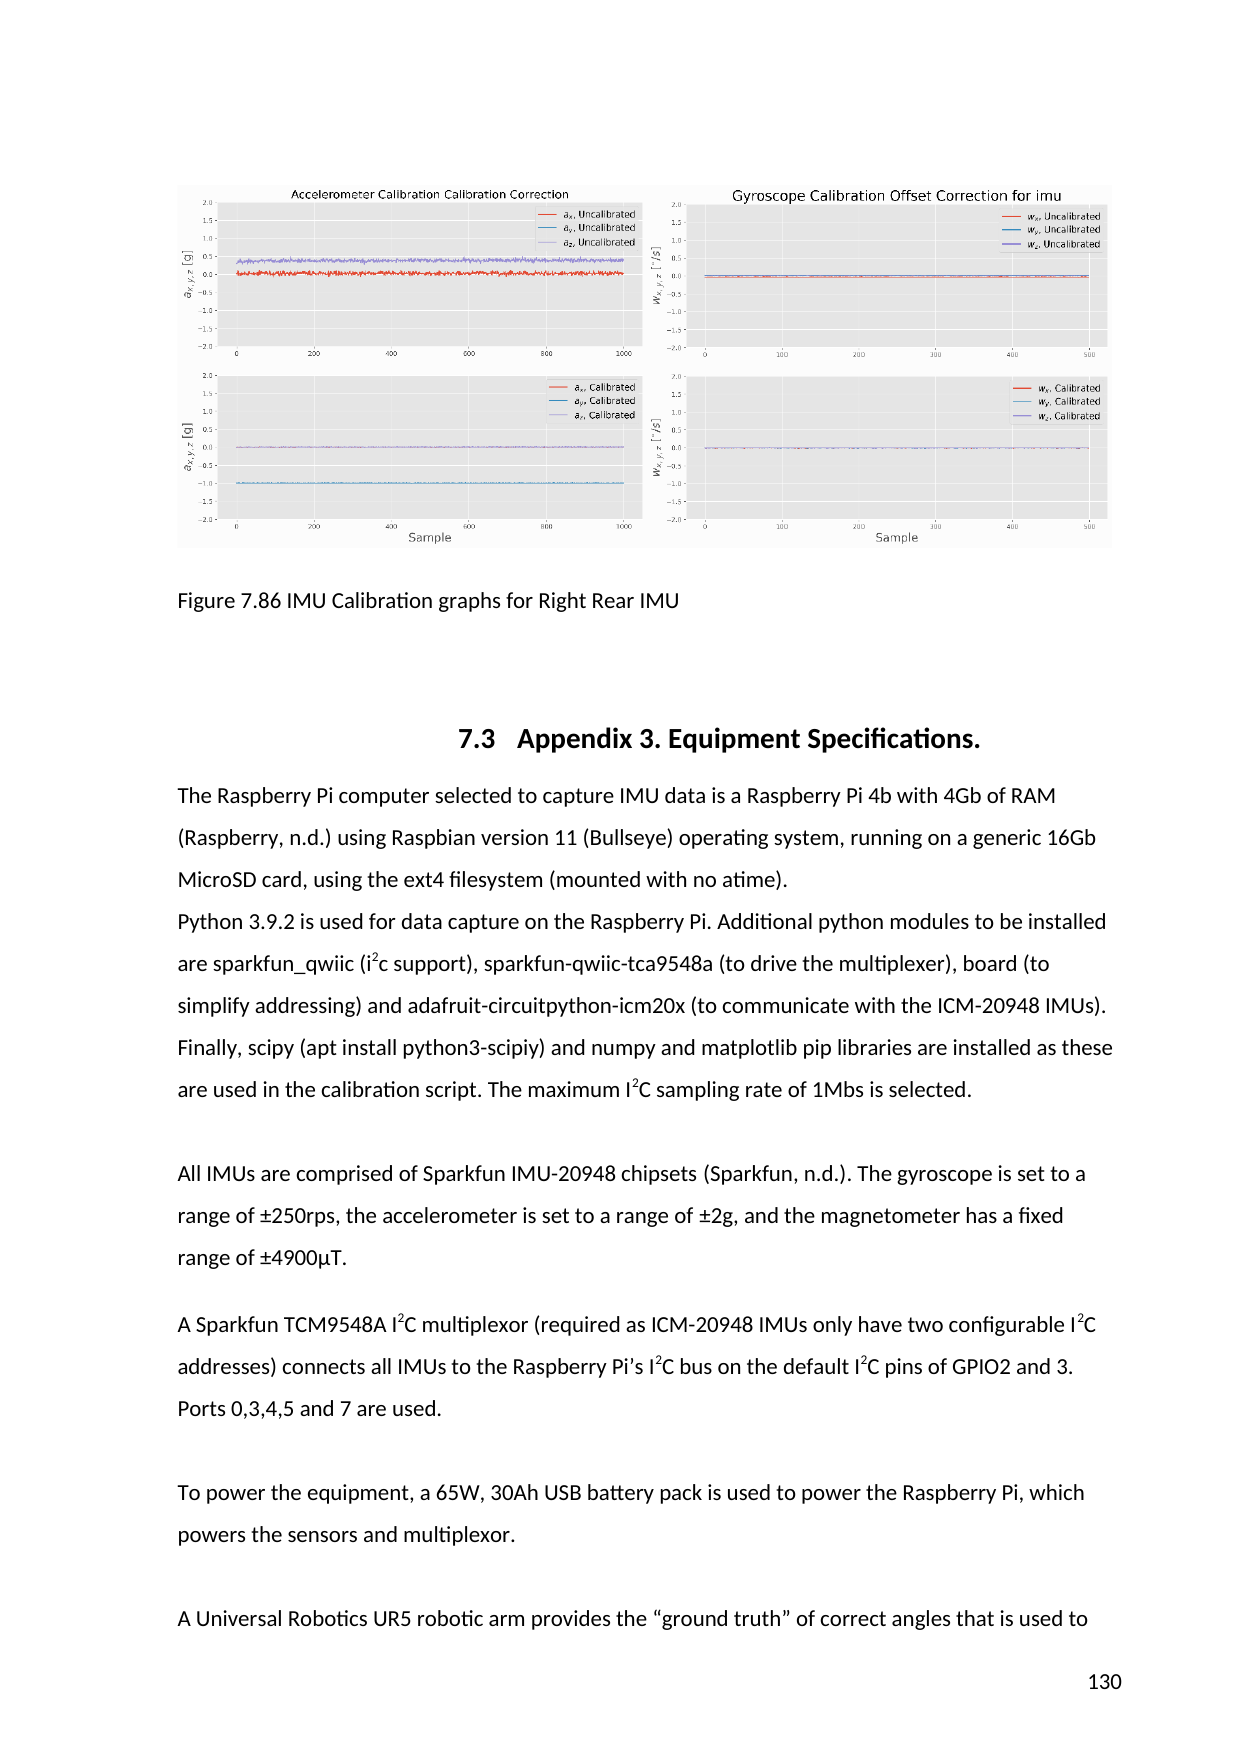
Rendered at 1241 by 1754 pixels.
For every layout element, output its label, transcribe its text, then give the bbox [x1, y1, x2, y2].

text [177, 1310, 1122, 1632]
picture [177, 185, 1112, 548]
text The Raspberry Pi computer selected to capture IMU data is a Raspberry Pi 4b with 4Gb of RAM (Raspberry, n.d.) using Raspbian version 11 (Bullseye) operating system, running on a generic 16Gb MicroSD card, using the ext4 filesystem (mounted with no atime). Python 3.9.2 is used for data capture on the Raspberry Pi. Additional python modules to be installed are sparkfun_qwiic (i2c support), sparkfun-qwiic-tca9548a (to drive the multiplexer), board (to simplify addressing) and adafruit-circuitpython-icm20x (to communicate with the ICM-20948 IMUs). Finally, scipy (apt install python3-scipiy) and numpy and matplotlib pip libraries are installed as these are used in the calibration script. The maximum I2C sampling rate of 1Mbs is selected. All IMUs are comprised of Sparkfun IMU-20948 chipsets (Sparkfun, n.d.). The gyroscope is set to a range of ±250rps, the accelerometer is set to a range of ±2g, and the magnetometer has a fixed range of ±4900µT. [177, 781, 1122, 1271]
subtitle Appendix 3. Equipment Specifications. [458, 721, 1122, 756]
